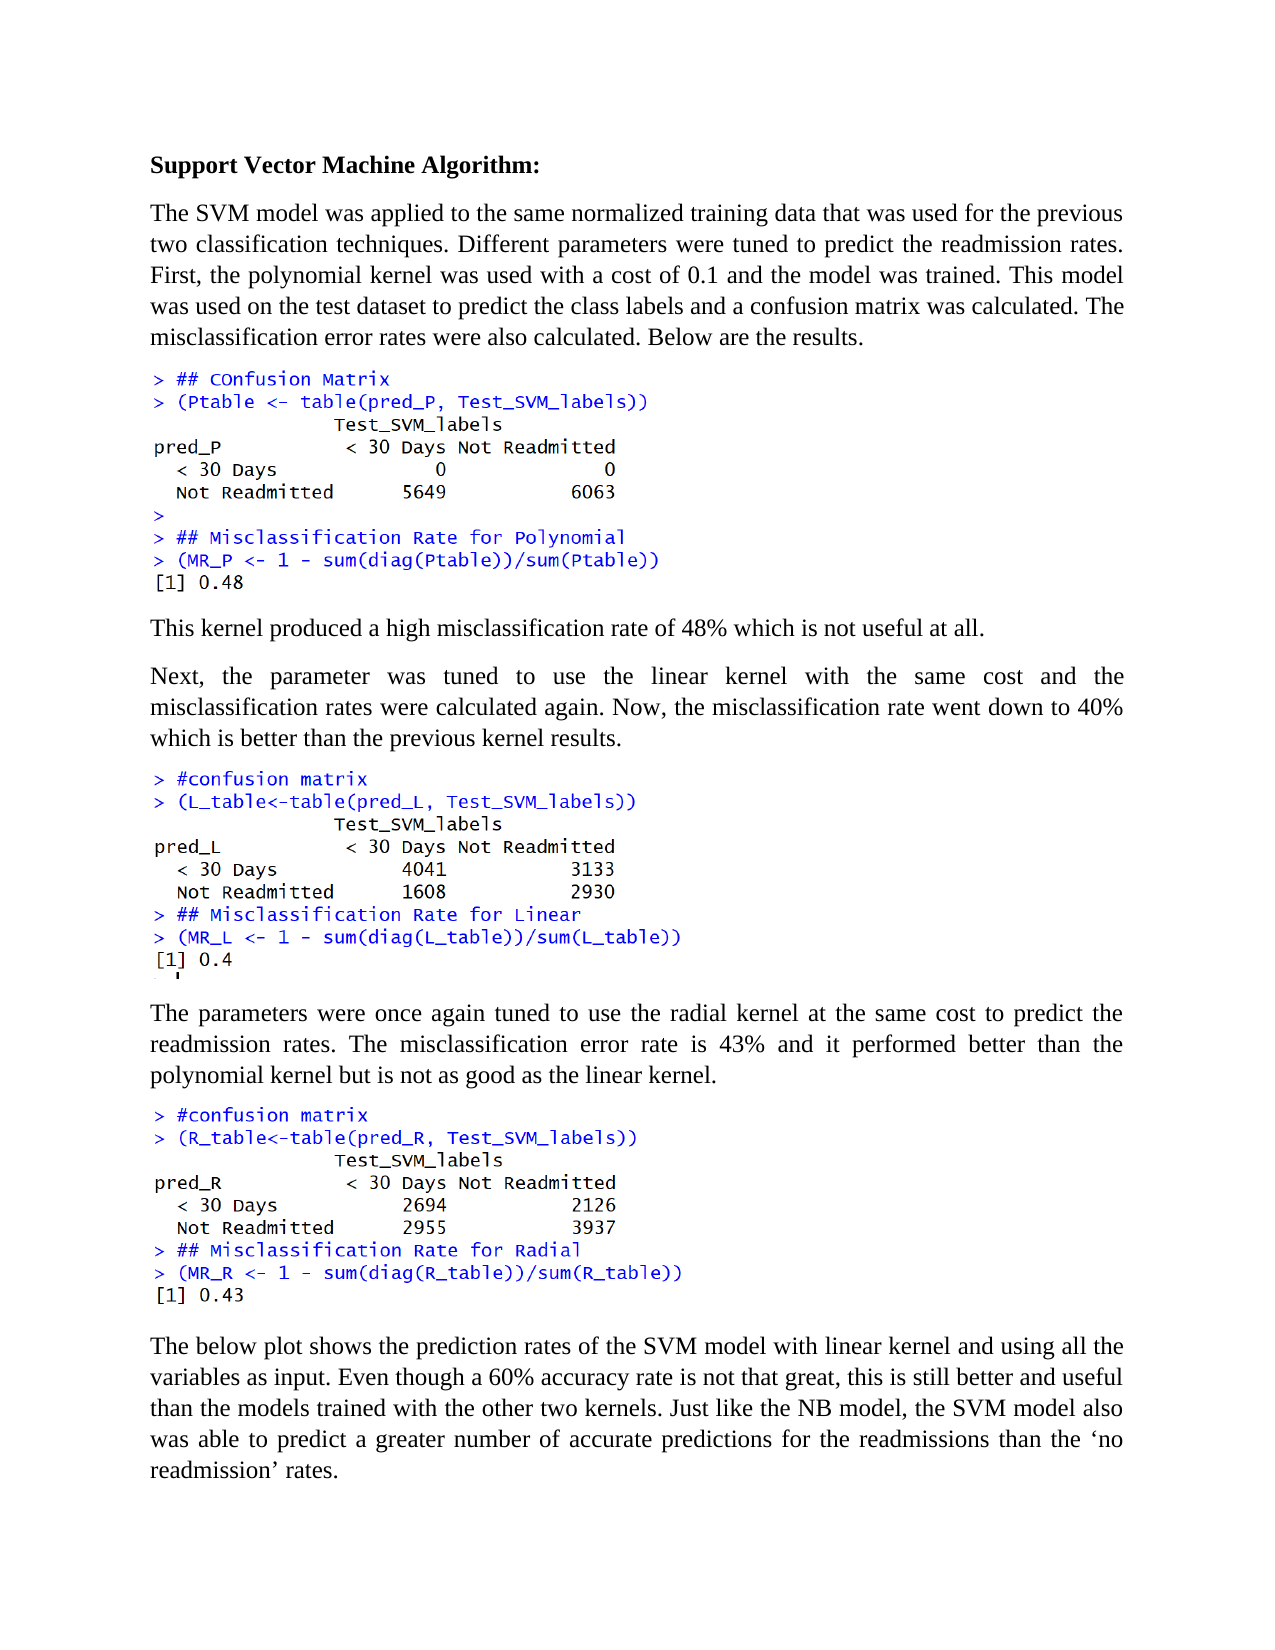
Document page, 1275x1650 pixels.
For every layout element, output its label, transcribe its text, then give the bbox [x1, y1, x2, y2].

picture [150, 771, 711, 979]
text Support Vector Machine Algorithm: [150, 150, 1125, 179]
text The parameters were once again tuned to use the radial kernel at the same cost to predict the readmission rates. The misclassification error rate is 43% and it performed better than the polynomial kernel but is not as good as the linear kernel. [150, 998, 1125, 1088]
picture [150, 369, 671, 595]
picture [150, 1107, 691, 1312]
text The below plot shows the prediction rates of the SVM model with linear kernel and using all the variables as input. Even though a 60% accuracy rate is not that great, this is still better and useful than the models trained with the other two kernels. Just like the NB model, the SVM model also was able to predict a greater number of accurate predictions for the readmissions than the ‘no readmission’ rates. [150, 1331, 1125, 1484]
text Next, the parameter was tuned to use the linear kernel with the same cost and the misclassification rates were calculated again. Now, the misclassification rate went down to 40% which is better than the previous kernel results. [150, 661, 1125, 752]
text This kernel produced a high misclassification rate of 48% which is not useful at all. [150, 613, 1125, 642]
text The SVM model was applied to the same normalized training data that was used for the previous two classification techniques. Different parameters were tuned to predict the readmission rates. First, the polynomial kernel was used with a cost of 0.1 and the model was trained. This model was used on the test dataset to predict the class labels and a confusion matrix was calculated. The misclassification error rates were also calculated. Below are the results. [150, 198, 1125, 351]
